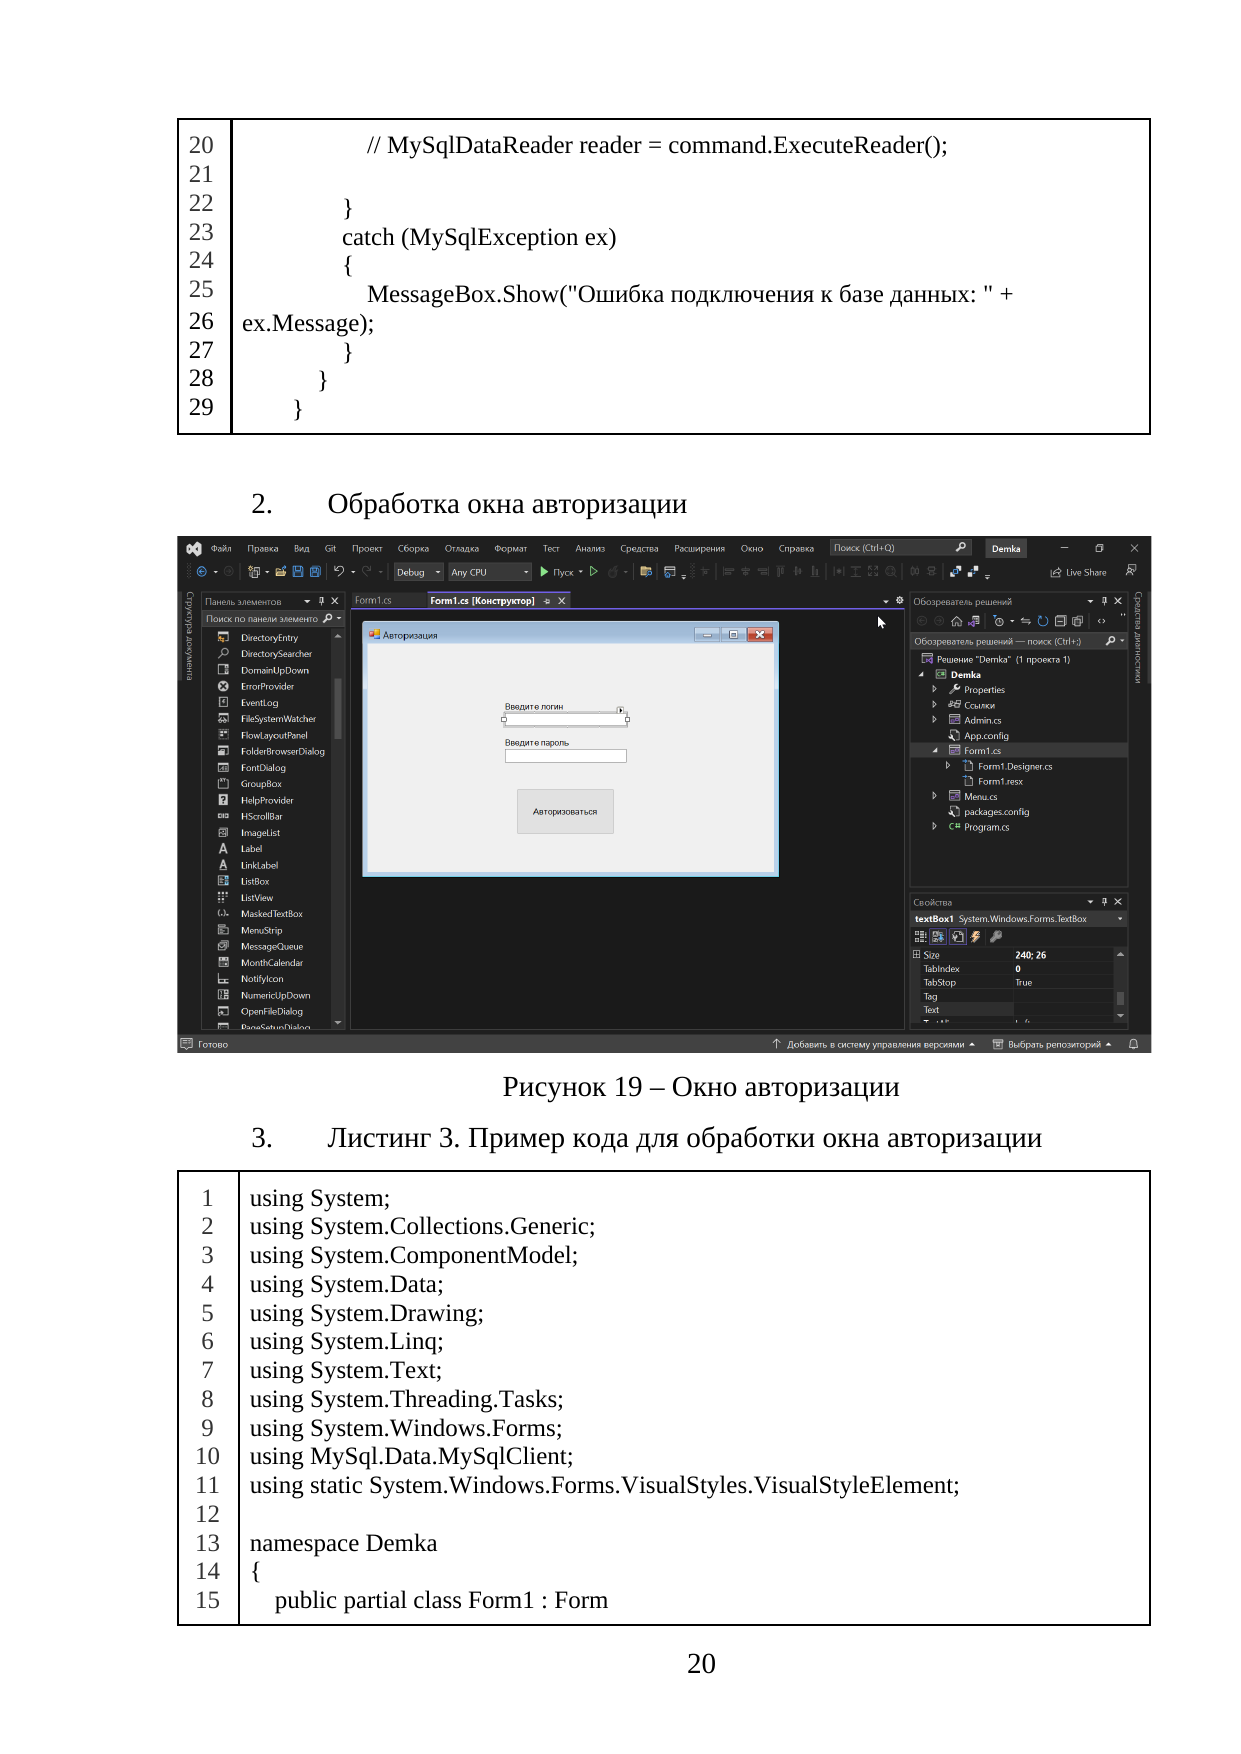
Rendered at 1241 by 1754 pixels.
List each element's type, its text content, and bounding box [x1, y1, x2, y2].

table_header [233, 120, 1149, 433]
list Обработка окна авторизации [177, 486, 1152, 519]
text Рисунок 19 – Окно авторизации [177, 1069, 1152, 1103]
picture [177, 536, 1152, 1053]
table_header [240, 1172, 1149, 1624]
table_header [179, 120, 230, 433]
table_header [179, 1172, 238, 1624]
list Листинг 3. Пример кода для обработки окна авторизации [177, 1120, 1152, 1153]
